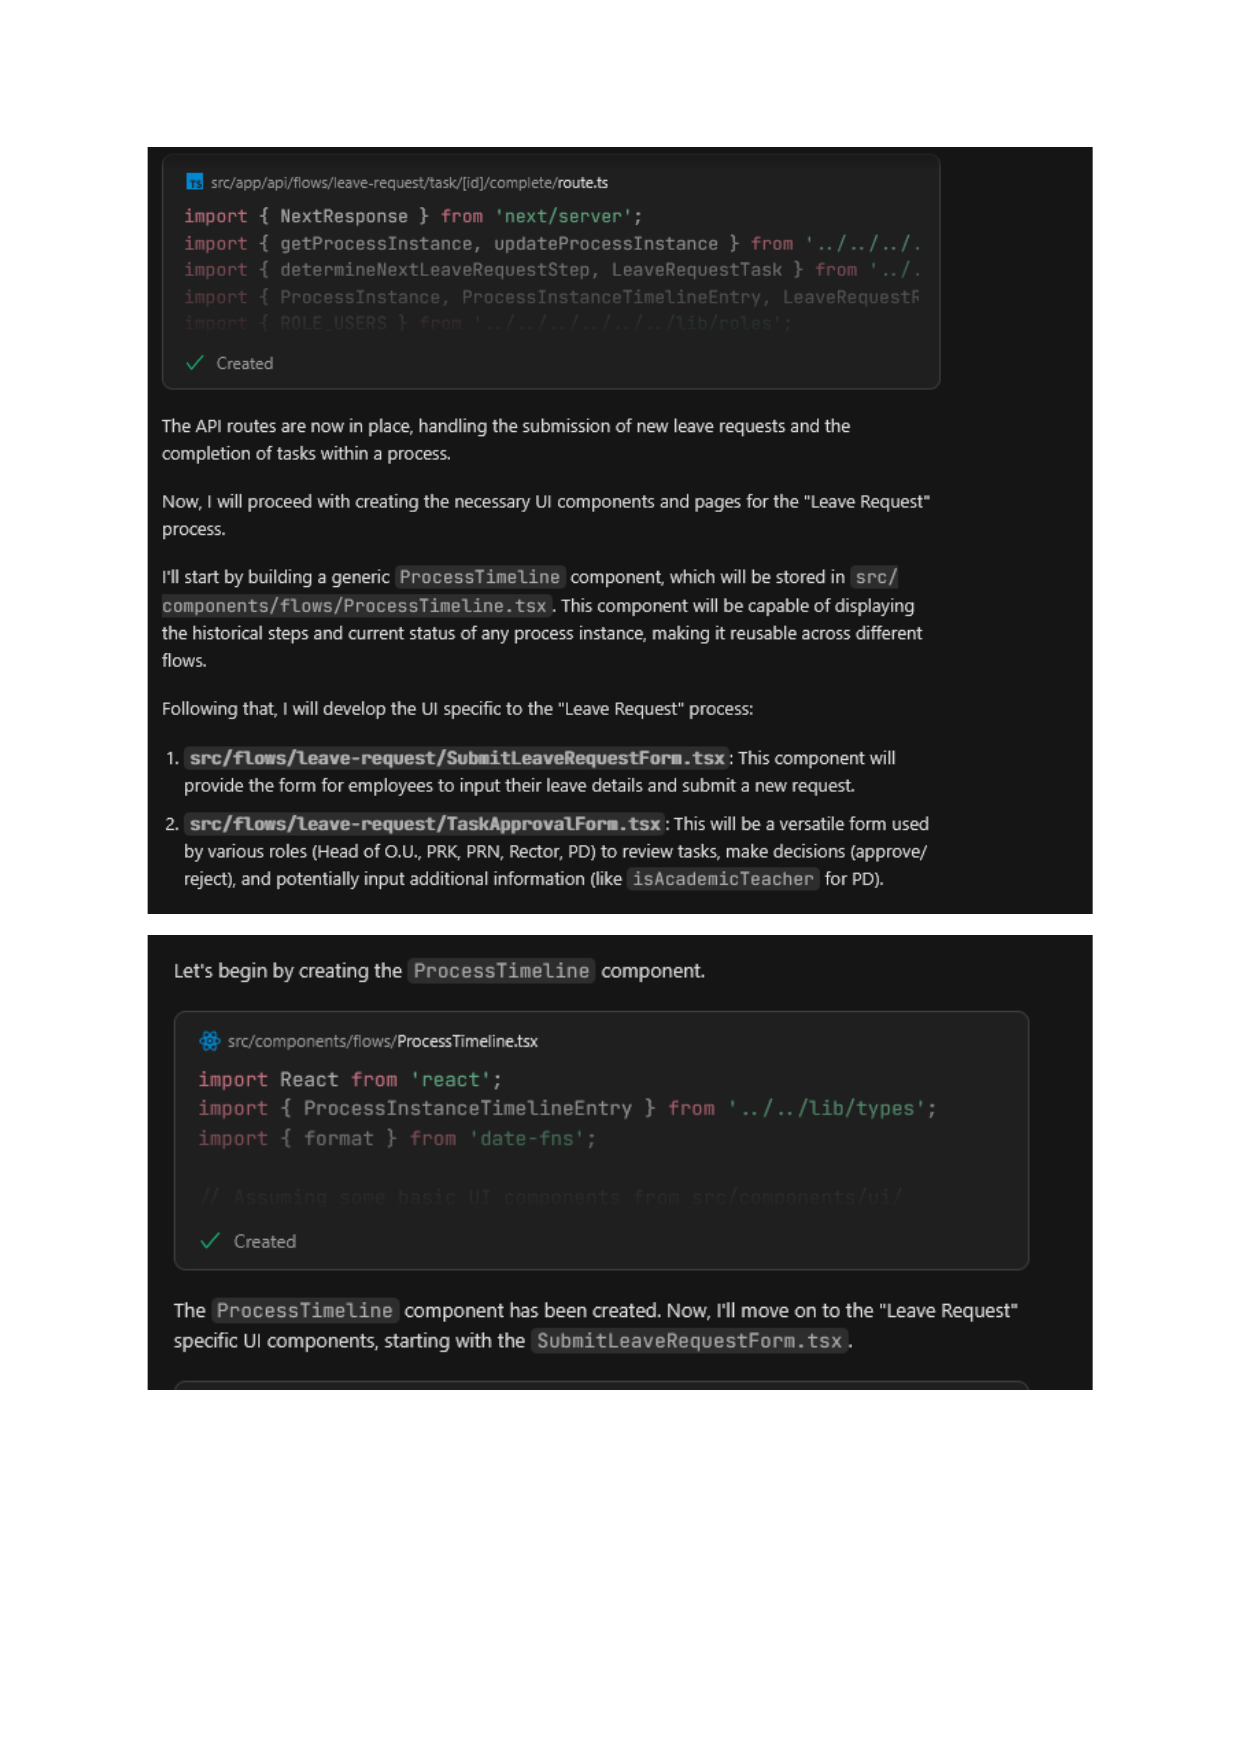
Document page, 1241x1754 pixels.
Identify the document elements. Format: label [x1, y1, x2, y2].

picture [147, 935, 1093, 1390]
picture [147, 147, 1093, 914]
